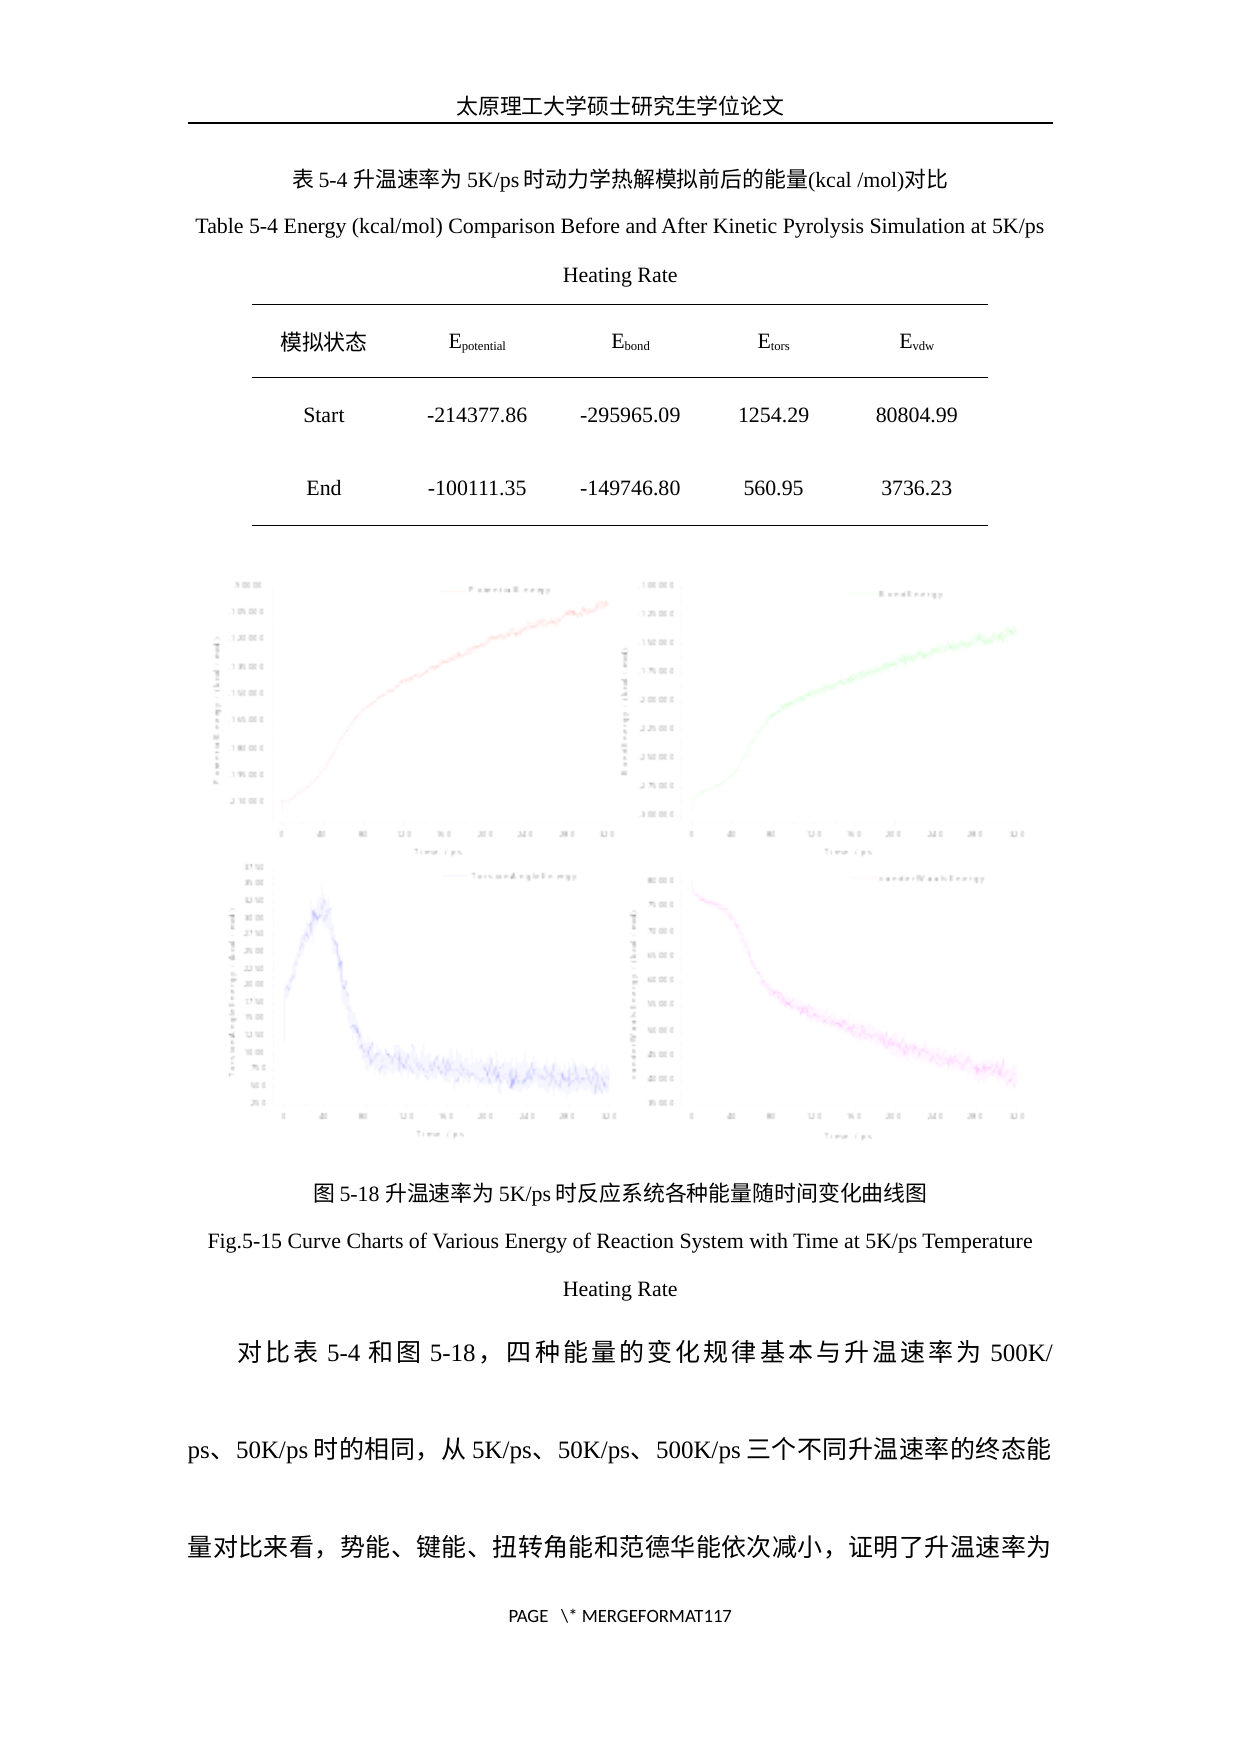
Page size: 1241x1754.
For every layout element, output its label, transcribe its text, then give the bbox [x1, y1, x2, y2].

text Table 5-4 Energy (kcal/mol) Comparison Before and After Kinetic Pyrolysis Simulation at 5K/ps Heating Rate [187, 209, 1053, 291]
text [187, 1318, 1053, 1578]
text 表5-4 升温速率为5K/ps时动力学热解模拟前后的能量(kcal /mol)对比 [187, 161, 1053, 194]
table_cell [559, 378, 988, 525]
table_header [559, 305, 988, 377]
text Fig.5-15 Curve Charts of Various Energy of Reaction System with Time at 5K/ps Temperature Heating Rate [187, 1224, 1053, 1305]
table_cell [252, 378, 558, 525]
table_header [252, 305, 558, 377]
text 图5-18 升温速率为5K/ps时反应系统各种能量随时间变化曲线图 [187, 1176, 1053, 1208]
